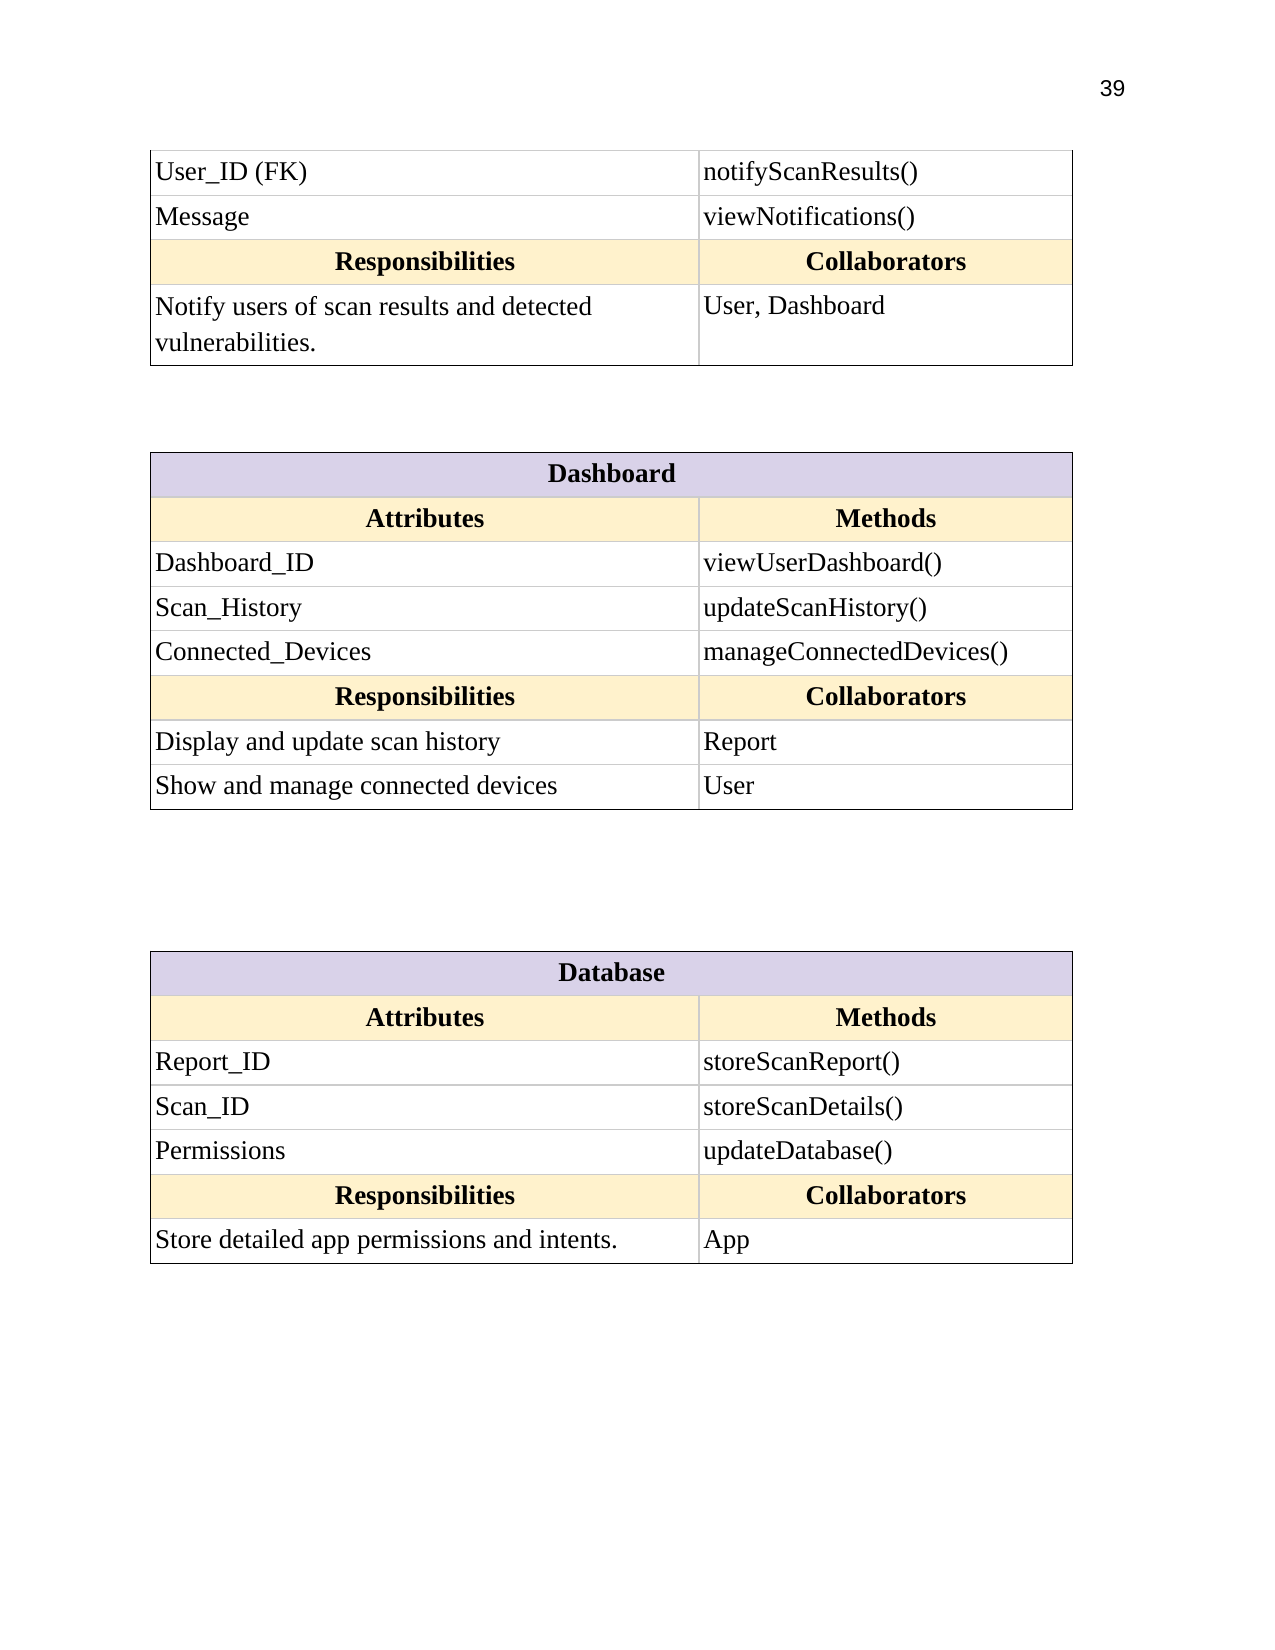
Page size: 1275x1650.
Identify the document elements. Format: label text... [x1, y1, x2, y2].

table_cell Responsibilities [151, 676, 698, 719]
table_cell viewNotifications() [700, 196, 1072, 239]
table_cell Responsibilities [151, 1175, 698, 1218]
table_cell Show and manage connected devices [151, 765, 698, 808]
table_cell Attributes [151, 498, 698, 541]
table_cell Methods [700, 996, 1072, 1040]
table_cell Notify users of scan results and detected vulnerabilities. [151, 285, 698, 365]
table_cell Responsibilities [151, 240, 698, 284]
table_cell Methods [700, 498, 1072, 541]
table_cell updateScanHistory() [700, 587, 1072, 630]
table_cell Message [151, 196, 698, 239]
table_cell App [700, 1219, 1072, 1263]
table_cell User [700, 765, 1072, 808]
table_cell Display and update scan history [151, 721, 698, 764]
table_cell Scan_ID [151, 1086, 698, 1129]
table_header Database [151, 952, 1072, 995]
table_cell User, Dashboard [700, 285, 1072, 365]
table_cell Report [700, 721, 1072, 764]
table_cell Attributes [151, 996, 698, 1040]
table_cell updateDatabase() [700, 1130, 1072, 1173]
table_cell Dashboard_ID [151, 542, 698, 586]
table_cell Permissions [151, 1130, 698, 1173]
table_cell Collaborators [700, 676, 1072, 719]
table_cell Scan_History [151, 587, 698, 630]
table_cell notifyScanResults() [700, 151, 1072, 194]
table_cell Collaborators [700, 240, 1072, 284]
table_cell Report_ID [151, 1041, 698, 1084]
table_cell User_ID (FK) [151, 151, 698, 194]
table_cell Collaborators [700, 1175, 1072, 1218]
table_header Dashboard [151, 453, 1072, 496]
table_cell manageConnectedDevices() [700, 631, 1072, 675]
table_cell Store detailed app permissions and intents. [151, 1219, 698, 1263]
table_cell storeScanReport() [700, 1041, 1072, 1084]
table_cell viewUserDashboard() [700, 542, 1072, 586]
table_cell storeScanDetails() [700, 1086, 1072, 1129]
table_cell Connected_Devices [151, 631, 698, 675]
